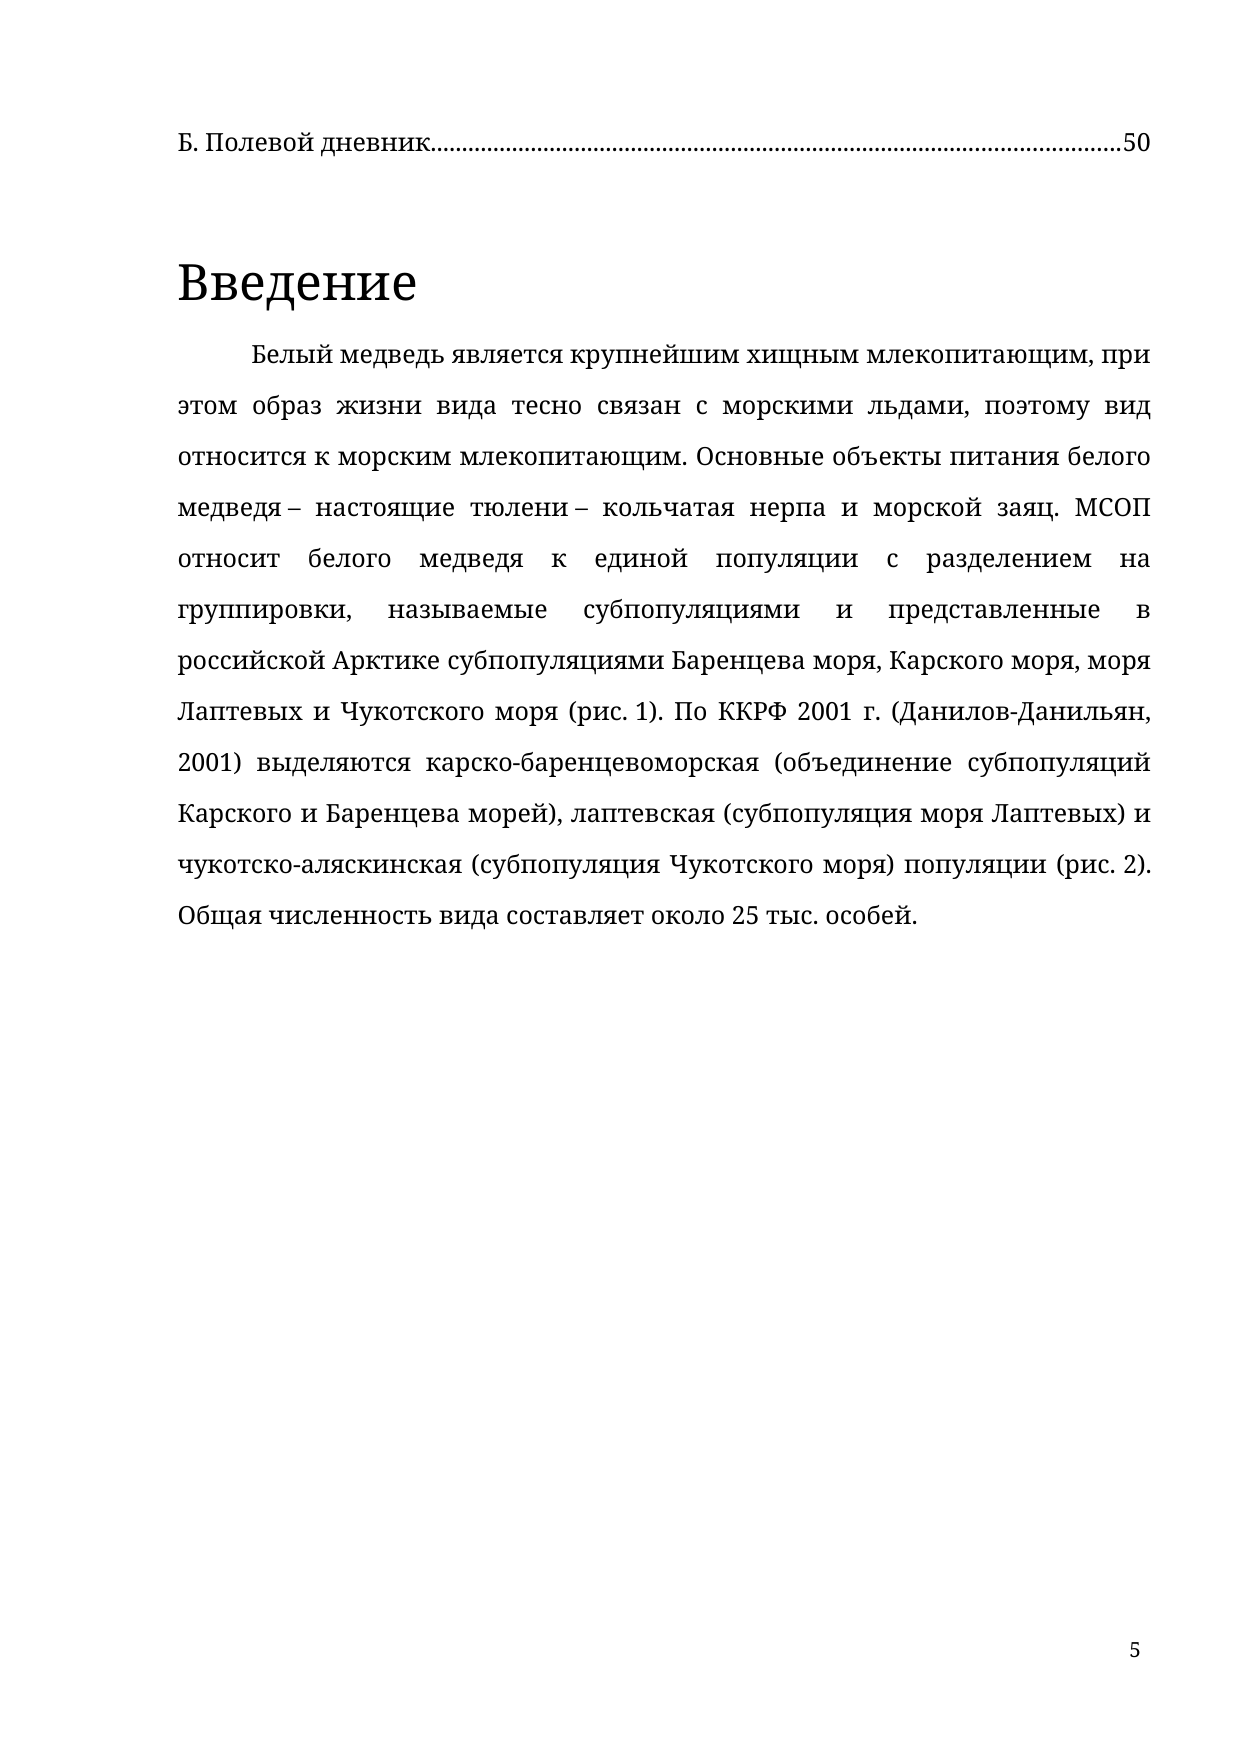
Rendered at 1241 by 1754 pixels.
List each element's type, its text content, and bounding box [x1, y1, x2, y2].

subtitle Введение [177, 247, 1152, 315]
text Белый медведь является крупнейшим хищным млекопитающим, при этом образ жизни вида тесно связан с морскими льдами, поэтому вид относится к морским млекопитающим. Основные объекты питания белого медведя – настоящие тюлени – кольчатая нерпа и морской заяц. МСОП относит белого медведя к единой популяции с разделением на группировки, называемые субпопуляциями и представленные в российской Арктике субпопуляциями Баренцева моря, Карского моря, моря Лаптевых и Чукотского моря (рис. 1). По ККРФ 2001 г. (Данилов-Данильян, 2001) выделяются карско-баренцевоморская (объединение субпопуляций Карского и Баренцева морей), лаптевская (субпопуляция моря Лаптевых) и чукотско-аляскинская (субпопуляция Чукотского моря) популяции (рис. 2). Общая численность вида составляет около 25 тыс. особей. [177, 336, 1152, 932]
text Б. Полевой дневник 50 [177, 124, 1152, 158]
